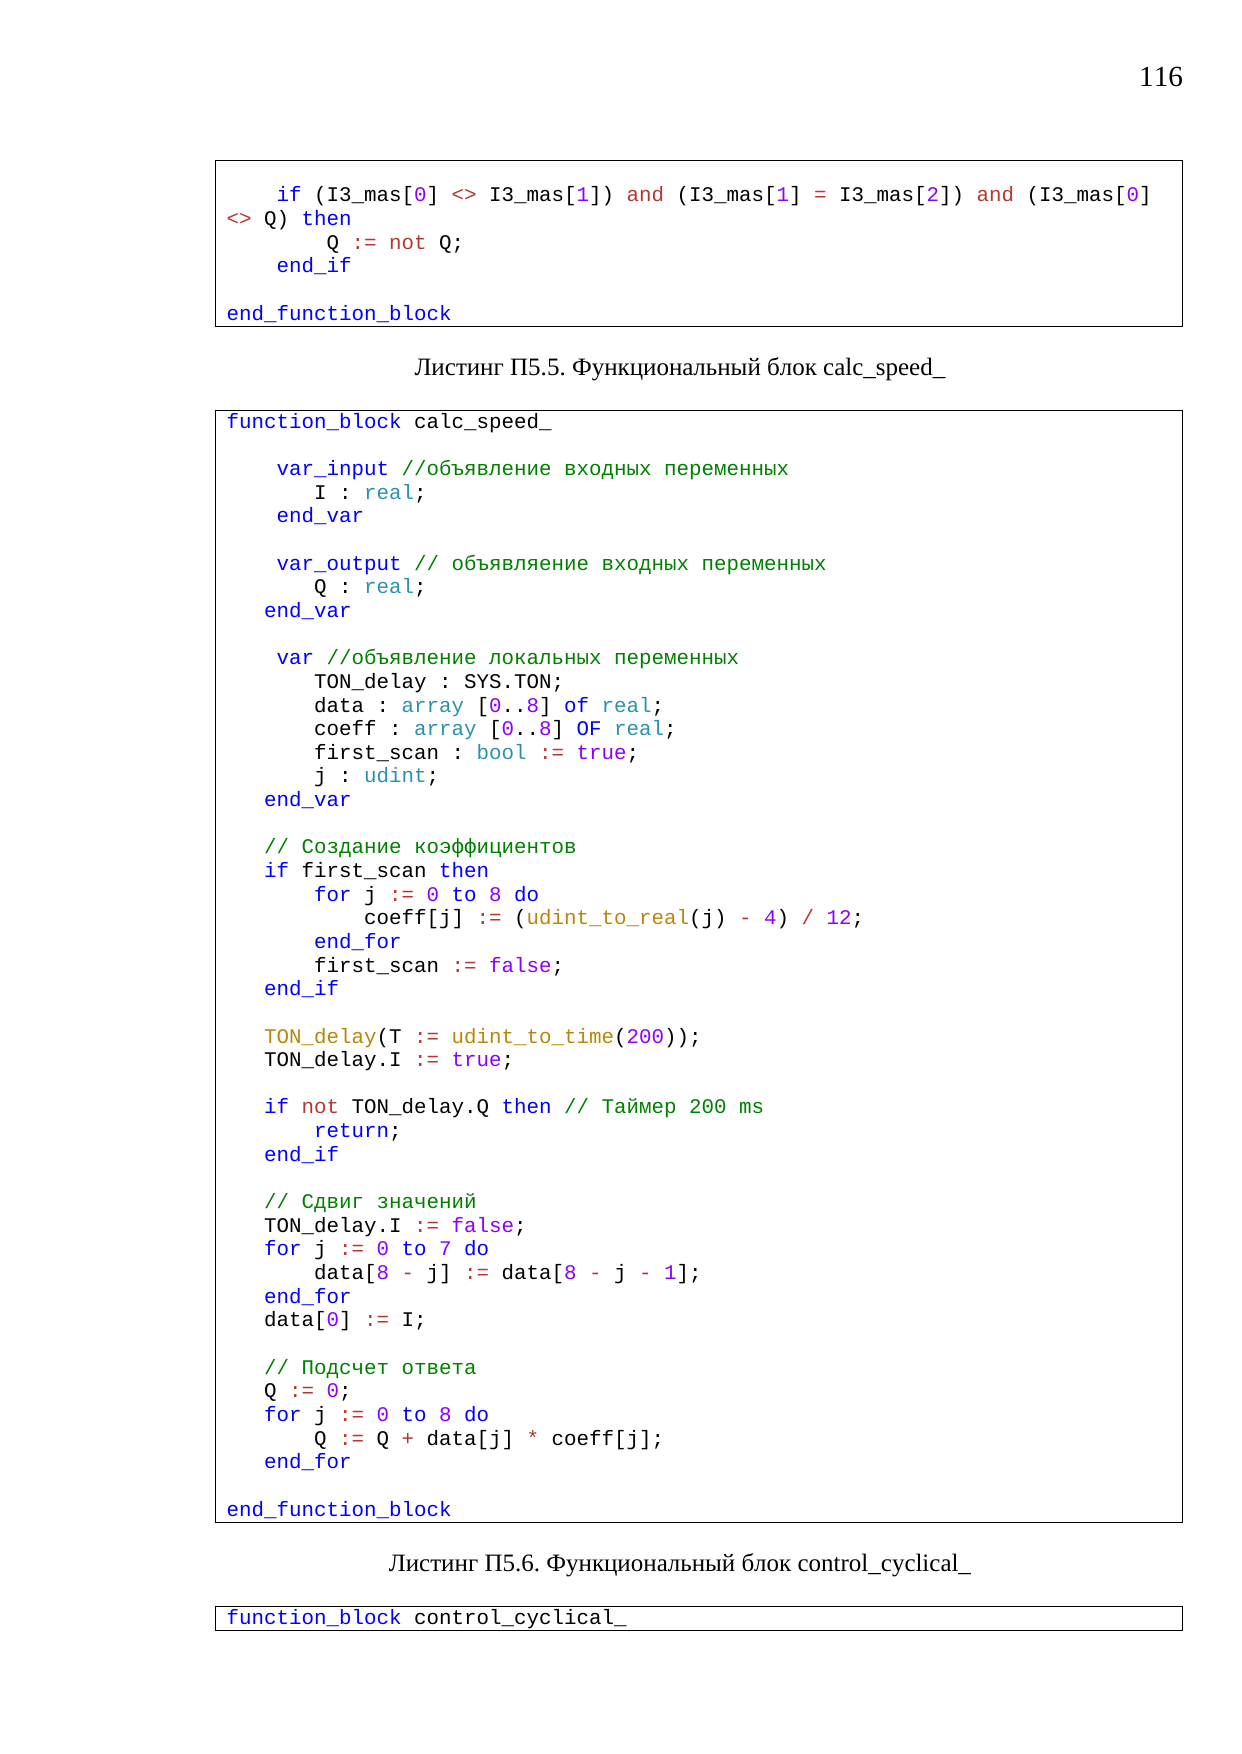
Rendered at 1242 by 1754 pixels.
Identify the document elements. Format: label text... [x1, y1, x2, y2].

table_header function_block calc_speed_ var_input //объявление входных переменных I : real; end_var var_output // объявляение входных переменных Q : real; end_var var //объявление локальных переменных TON_delay : SYS.TON; data : array [0..8] of real; coeff : array [0..8] OF real; first_scan : bool := true; j : udint; end_var // Создание коэффициентов if first_scan then for j := 0 to 8 do coeff[j] := (udint_to_real(j) - 4) / 12; end_for first_scan := false; end_if TON_delay(T := udint_to_time(200)); TON_delay.I := true; if not TON_delay.Q then // Таймер 200 ms return; end_if // Сдвиг значений TON_delay.I := false; for j := 0 to 7 do data[8 - j] := data[8 - j - 1]; end_for data[0] := I; // Подсчет ответа Q := 0; for j := 0 to 8 do Q := Q + data[j] * coeff[j]; end_for end_function_block [216, 411, 1182, 1522]
text Листинг П5.5. Функциональный блок calc_speed_ [177, 352, 1183, 381]
text Листинг П5.6. Функциональный блок control_cyclical_ [177, 1548, 1183, 1577]
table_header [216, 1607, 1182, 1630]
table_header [216, 161, 1182, 326]
